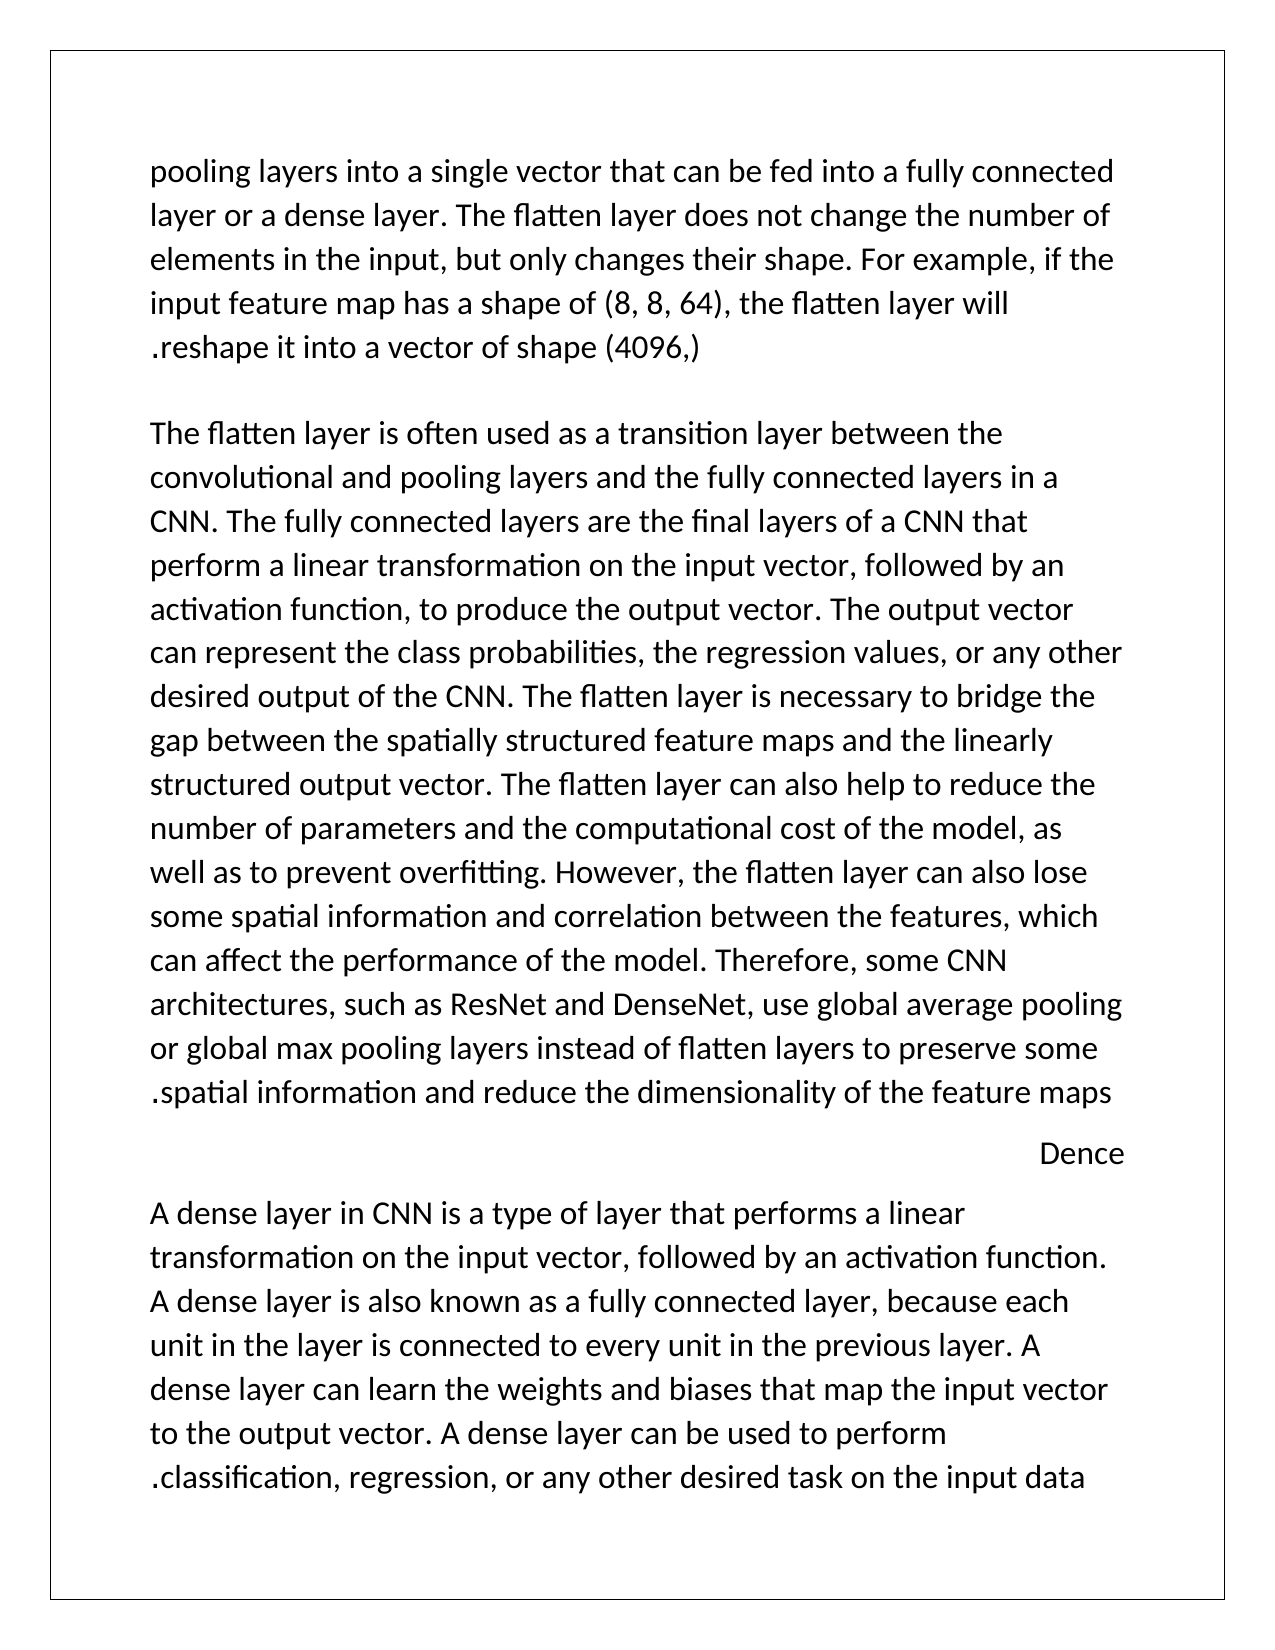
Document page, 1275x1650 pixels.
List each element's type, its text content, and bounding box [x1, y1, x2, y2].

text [150, 150, 1125, 1112]
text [150, 1192, 1125, 1497]
text Dence [150, 1132, 1125, 1172]
